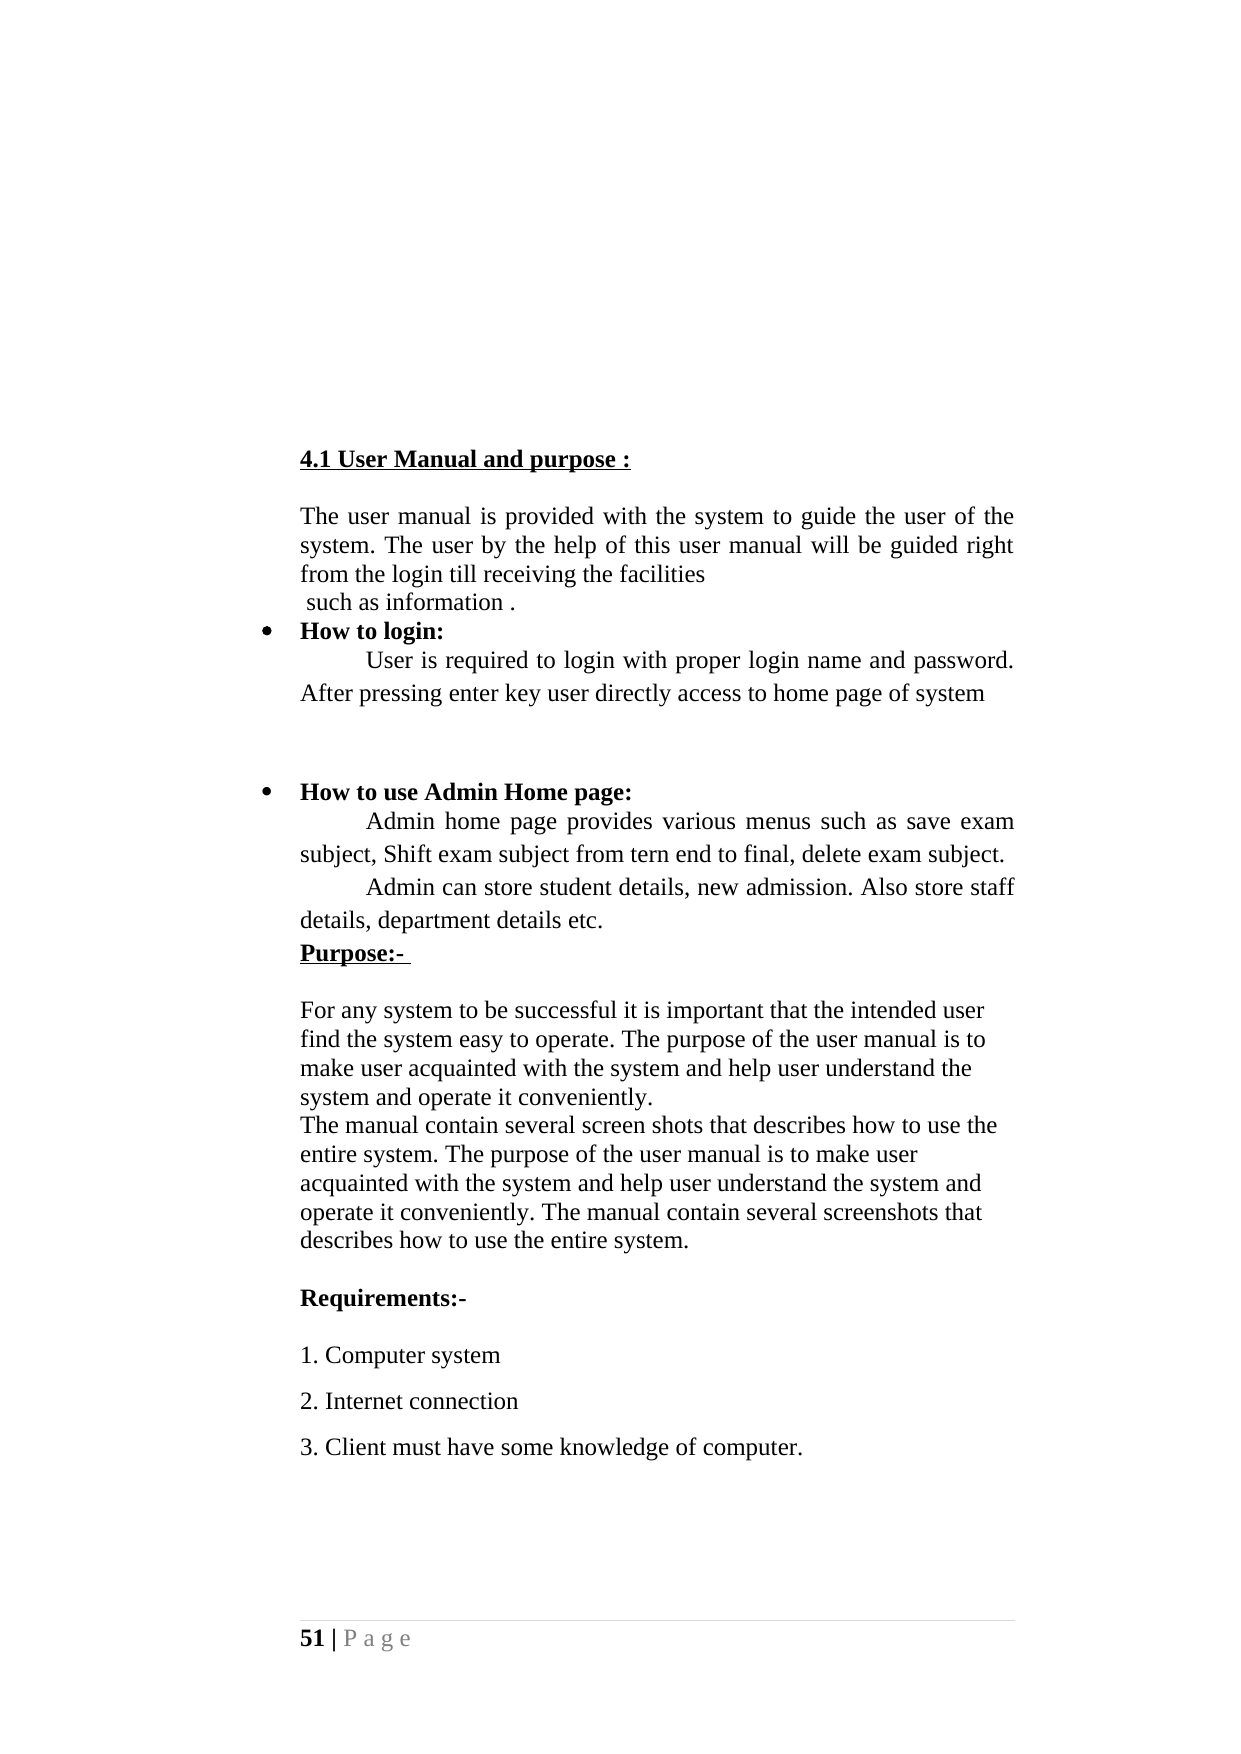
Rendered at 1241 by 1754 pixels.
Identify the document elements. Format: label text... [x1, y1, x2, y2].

list How to login: [262, 616, 1015, 645]
text Requirements:- [300, 1283, 1015, 1312]
list How to use Admin Home page: [262, 777, 1015, 806]
text 1. Computer system [300, 1340, 1015, 1369]
text 4.1 User Manual and purpose : [300, 444, 1015, 472]
text The manual contain several screen shots that describes how to use the entire system. The purpose of the user manual is to make user acquainted with the system and help user understand the system and operate it conveniently. The manual contain several screenshots that describes how to use the entire system. [300, 1110, 1015, 1254]
text 3. Client must have some knowledge of computer. [300, 1432, 1015, 1461]
text Admin home page provides various menus such as save exam subject, Shift exam subject from tern end to final, delete exam subject. [300, 806, 1015, 868]
text For any system to be successful it is important that the intended user find the system easy to operate. The purpose of the user manual is to make user acquainted with the system and help user understand the system and operate it conveniently. [300, 995, 1015, 1110]
text Admin can store student details, new admission. Also store staff details, department details etc. [300, 872, 1015, 934]
text User is required to login with proper login name and password. After pressing enter key user directly access to home page of system [300, 645, 1015, 707]
text 2. Internet connection [300, 1386, 1015, 1415]
text Purpose:- [300, 938, 1015, 967]
text The user manual is provided with the system to guide the user of the system. The user by the help of this user manual will be guided right from the login till receiving the facilities [300, 501, 1015, 587]
text such as information . [300, 587, 1015, 616]
